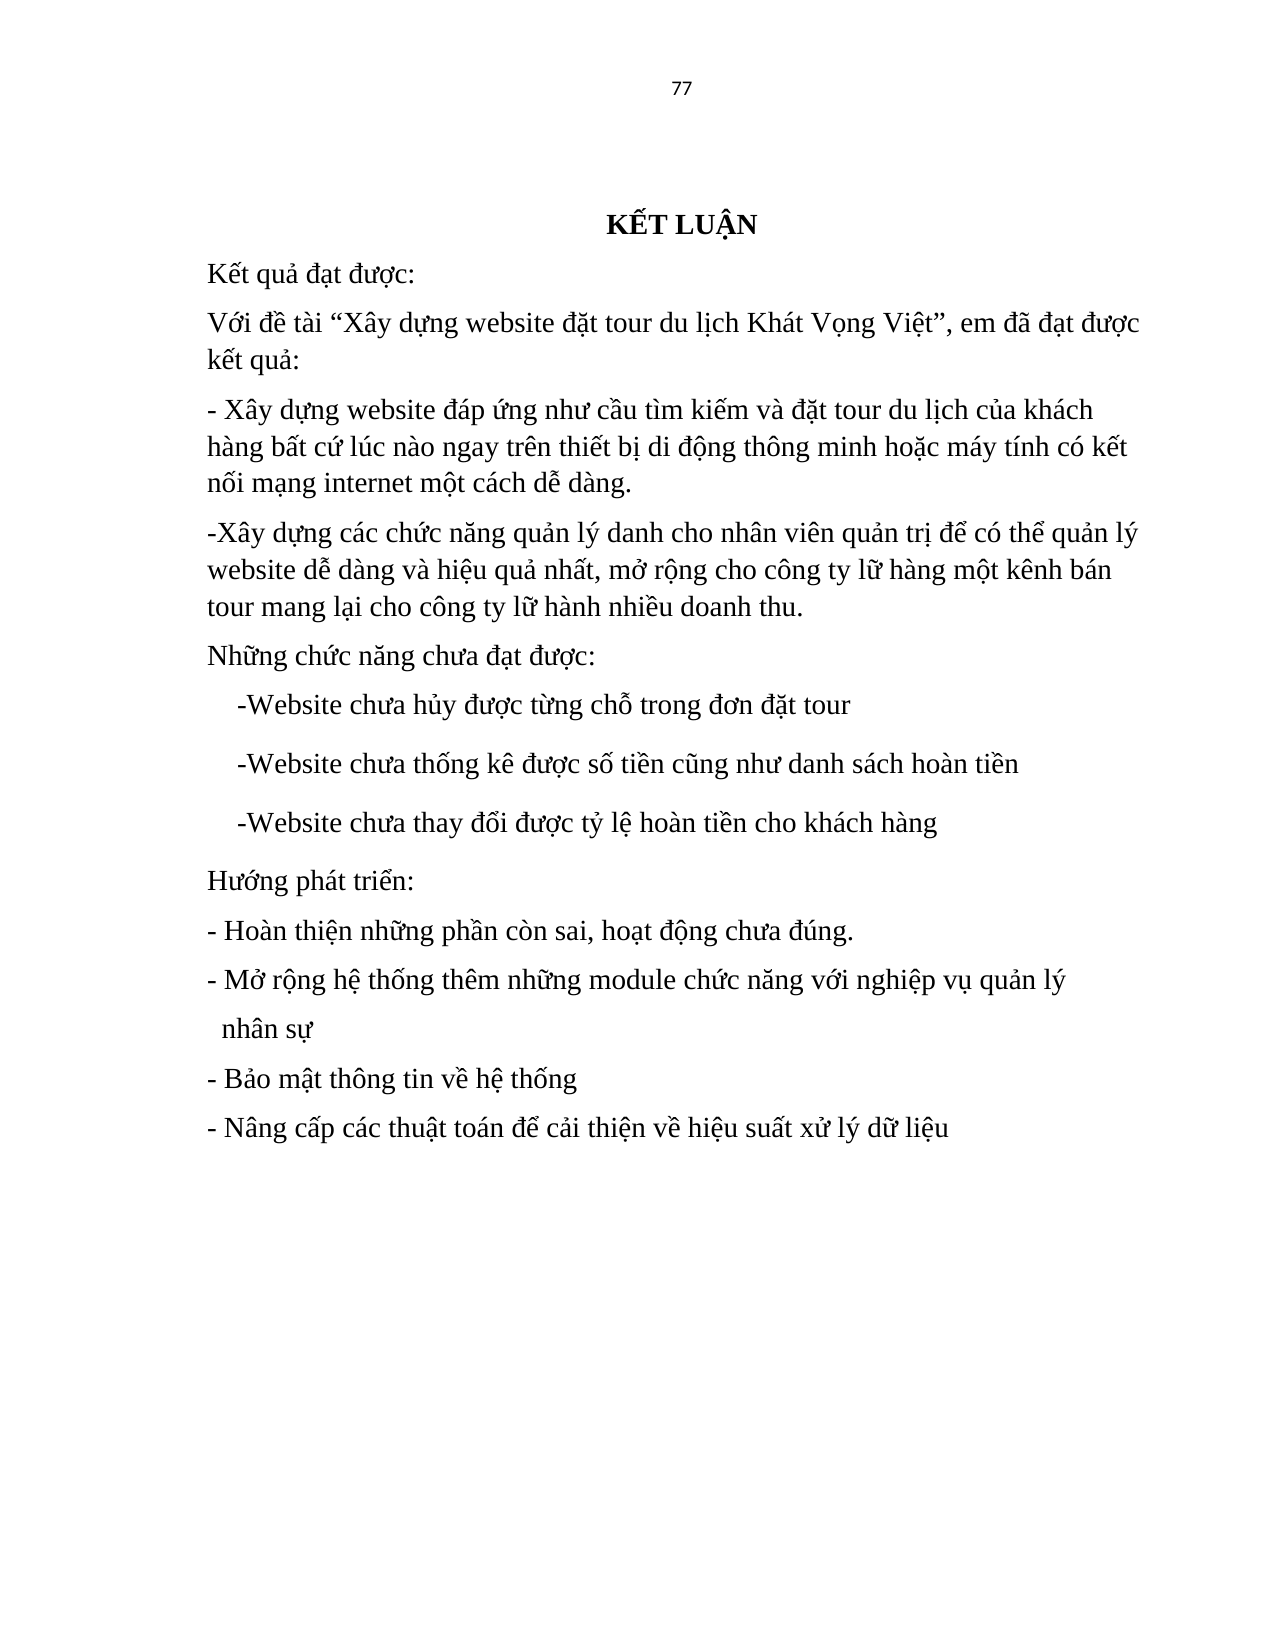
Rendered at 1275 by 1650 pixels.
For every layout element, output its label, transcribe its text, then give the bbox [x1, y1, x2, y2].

text nhân sự [207, 1011, 1157, 1045]
text Kết quả đạt được: [207, 256, 1157, 290]
text - Mở rộng hệ thống thêm những module chức năng với nghiệp vụ quản lý [207, 962, 1157, 996]
text - Nâng cấp các thuật toán để cải thiện về hiệu suất xử lý dữ liệu [207, 1110, 1157, 1144]
text KẾT LUẬN [207, 207, 1157, 240]
text - Xây dựng website đáp ứng như cầu tìm kiếm và đặt tour du lịch của khách hàng bất cứ lúc nào ngay trên thiết bị di động thông minh hoặc máy tính có kết nối mạng internet một cách dễ dàng. [207, 392, 1157, 499]
text Những chức năng chưa đạt được: [207, 638, 1157, 672]
text -Website chưa hủy được từng chỗ trong đơn đặt tour [207, 687, 1157, 721]
text - Hoàn thiện những phần còn sai, hoạt động chưa đúng. [207, 913, 1157, 946]
text -Xây dựng các chức năng quản lý danh cho nhân viên quản trị để có thể quản lý website dễ dàng và hiệu quả nhất, mở rộng cho công ty lữ hàng một kênh bán tour mang lại cho công ty lữ hành nhiều doanh thu. [207, 515, 1157, 622]
text - Bảo mật thông tin về hệ thống [207, 1061, 1157, 1094]
text Với đề tài “Xây dựng website đặt tour du lịch Khát Vọng Việt”, em đã đạt được kết quả: [207, 306, 1157, 376]
text -Website chưa thống kê được số tiền cũng như danh sách hoàn tiền [207, 746, 1157, 779]
text Hướng phát triển: [207, 863, 1157, 897]
text -Website chưa thay đổi được tỷ lệ hoàn tiền cho khách hàng [207, 805, 1157, 838]
